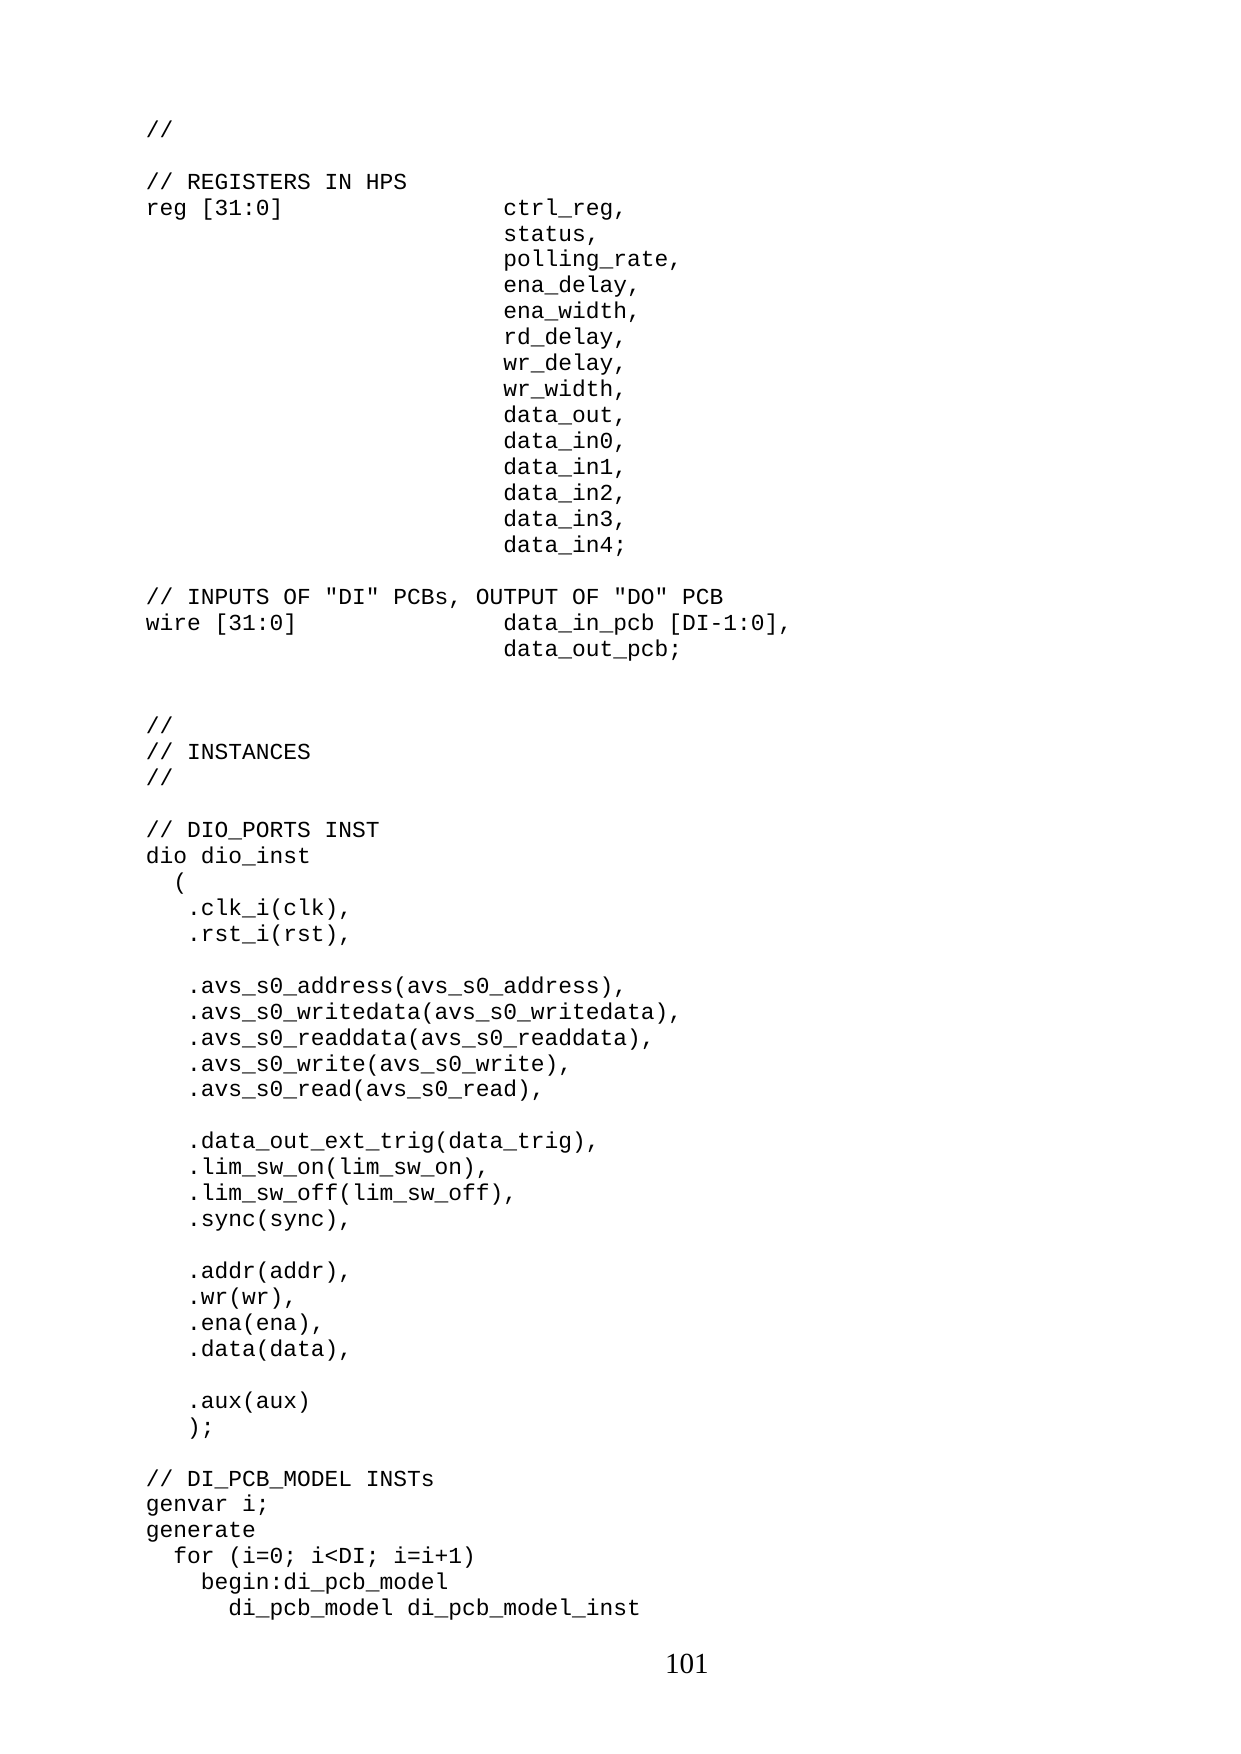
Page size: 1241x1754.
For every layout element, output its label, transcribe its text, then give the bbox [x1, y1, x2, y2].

text reg [31:0] ctrl_reg, [118, 196, 1181, 222]
text // INPUTS OF "DI" PCBs, OUTPUT OF "DO" PCB [118, 585, 1181, 611]
text ena_width, [118, 300, 1181, 326]
text genvar i; [118, 1493, 1181, 1519]
text .aux(aux) [118, 1389, 1181, 1415]
text wire [31:0] data_in_pcb [DI-1:0], [118, 611, 1181, 637]
text .avs_s0_readdata(avs_s0_readdata), [118, 1026, 1181, 1052]
text for (i=0; i<DI; i=i+1) [118, 1545, 1181, 1571]
text // DIO_PORTS INST [118, 818, 1181, 844]
text // [118, 118, 1181, 144]
text .avs_s0_read(avs_s0_read), [118, 1078, 1181, 1104]
text .avs_s0_address(avs_s0_address), [118, 974, 1181, 1000]
text .ena(ena), [118, 1311, 1181, 1337]
text .lim_sw_on(lim_sw_on), [118, 1156, 1181, 1182]
text .avs_s0_writedata(avs_s0_writedata), [118, 1000, 1181, 1026]
text // DI_PCB_MODEL INSTs [118, 1467, 1181, 1493]
text data_out_pcb; [118, 637, 1181, 663]
text data_in2, [118, 481, 1181, 507]
text wr_delay, [118, 352, 1181, 377]
text dio dio_inst [118, 844, 1181, 870]
text // REGISTERS IN HPS [118, 170, 1181, 196]
text wr_width, [118, 377, 1181, 403]
text rd_delay, [118, 326, 1181, 352]
text .data(data), [118, 1337, 1181, 1363]
text .sync(sync), [118, 1207, 1181, 1233]
text .clk_i(clk), [118, 896, 1181, 922]
text data_in0, [118, 429, 1181, 455]
text ( [118, 870, 1181, 896]
text .rst_i(rst), [118, 922, 1181, 948]
text di_pcb_model di_pcb_model_inst [118, 1597, 1181, 1622]
text // [118, 767, 1181, 792]
text ena_delay, [118, 274, 1181, 300]
text data_in4; [118, 533, 1181, 559]
text begin:di_pcb_model [118, 1571, 1181, 1597]
text ); [118, 1415, 1181, 1441]
text // INSTANCES [118, 741, 1181, 767]
text data_out, [118, 403, 1181, 429]
text .lim_sw_off(lim_sw_off), [118, 1182, 1181, 1207]
text data_in1, [118, 455, 1181, 481]
text generate [118, 1519, 1181, 1545]
text .wr(wr), [118, 1285, 1181, 1311]
text .avs_s0_write(avs_s0_write), [118, 1052, 1181, 1078]
text polling_rate, [118, 248, 1181, 274]
text // [118, 715, 1181, 741]
text .data_out_ext_trig(data_trig), [118, 1130, 1181, 1156]
text data_in3, [118, 507, 1181, 533]
text status, [118, 222, 1181, 248]
text .addr(addr), [118, 1259, 1181, 1285]
